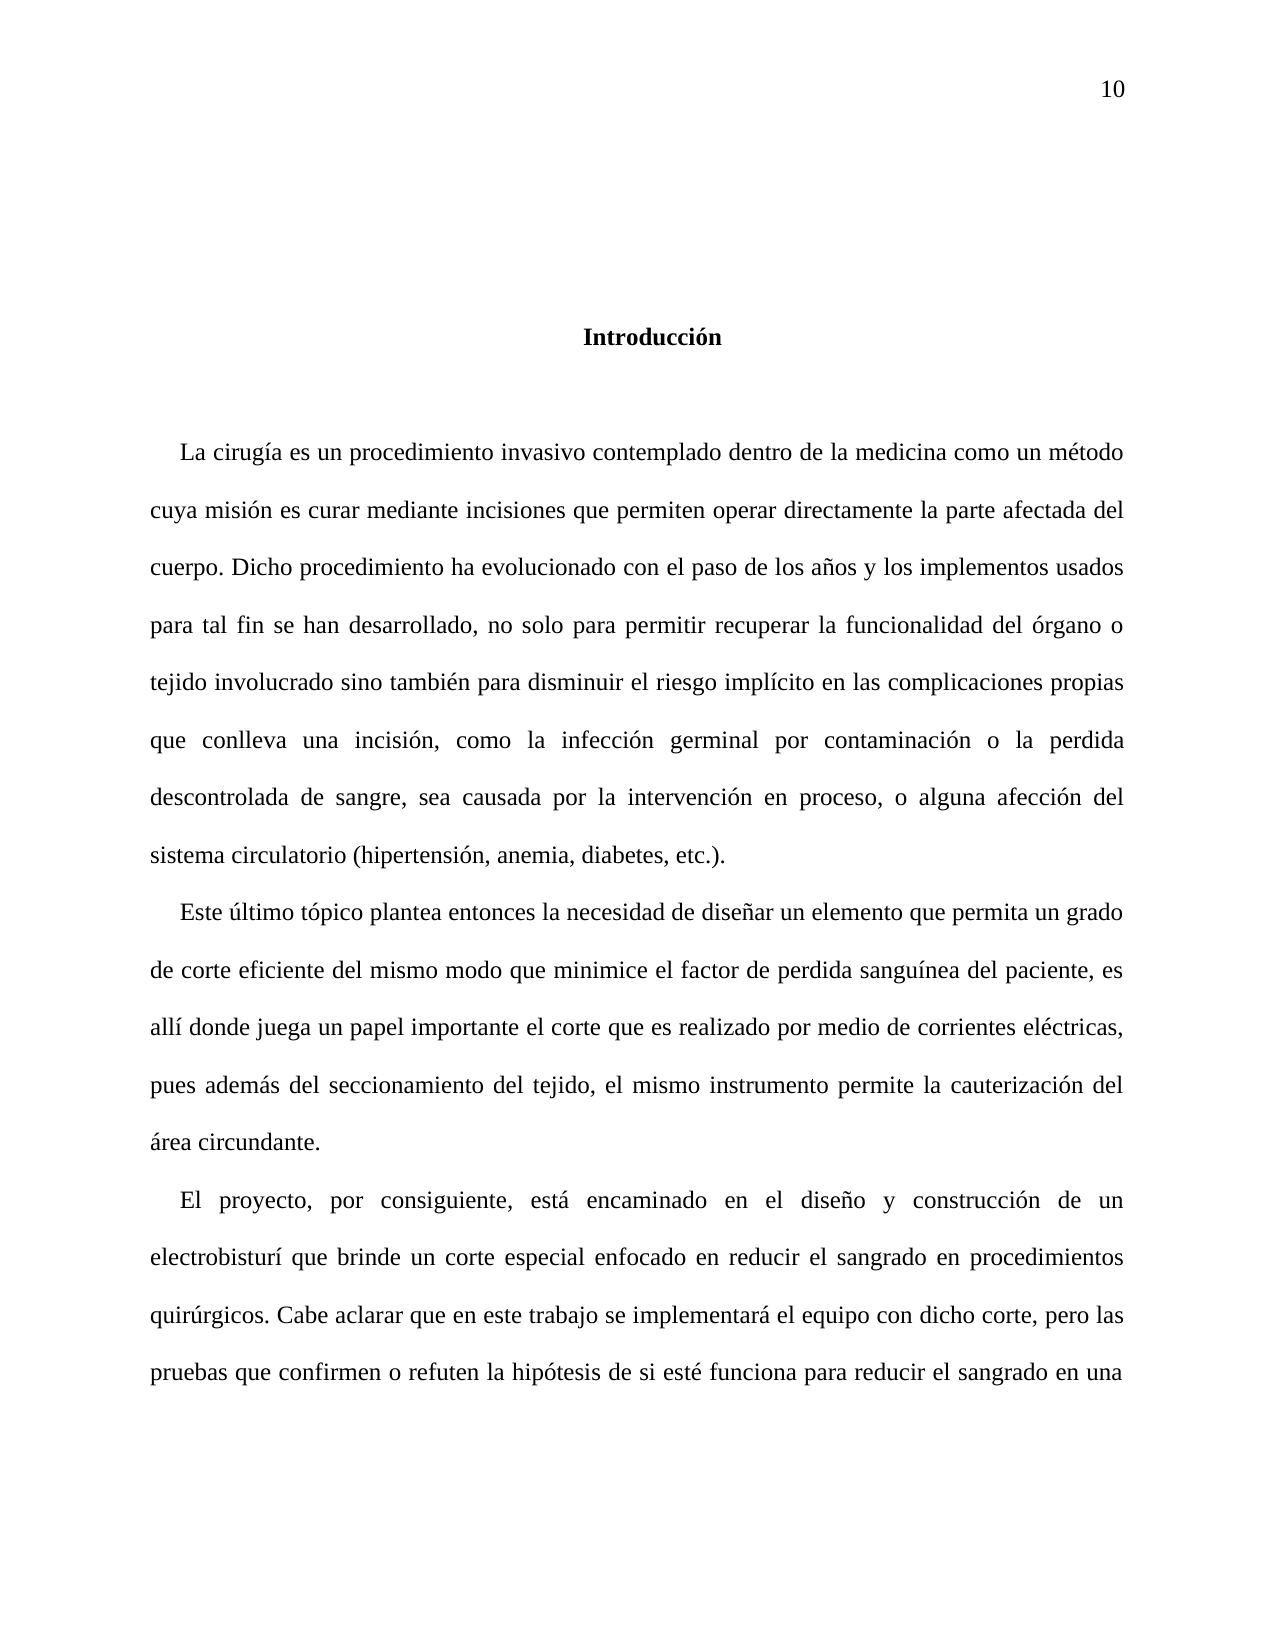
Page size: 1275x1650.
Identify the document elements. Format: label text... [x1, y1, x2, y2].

text La cirugía es un procedimiento invasivo contemplado dentro de la medicina como un método cuya misión es curar mediante incisiones que permiten operar directamente la parte afectada del cuerpo. Dicho procedimiento ha evolucionado con el paso de los años y los implementos usados para tal fin se han desarrollado, no solo para permitir recuperar la funcionalidad del órgano o tejido involucrado sino también para disminuir el riesgo implícito en las complicaciones propias que conlleva una incisión, como la infección germinal por contaminación o la perdida descontrolada de sangre, sea causada por la intervención en proceso, o alguna afección del sistema circulatorio (hipertensión, anemia, diabetes, etc.). [150, 437, 1125, 869]
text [150, 1185, 1125, 1386]
text Este último tópico plantea entonces la necesidad de diseñar un elemento que permita un grado de corte eficiente del mismo modo que minimice el factor de perdida sanguínea del paciente, es allí donde juega un papel importante el corte que es realizado por medio de corrientes eléctricas, pues además del seccionamiento del tejido, el mismo instrumento permite la cauterización del área circundante. [150, 897, 1125, 1156]
text Introducción [150, 322, 1125, 351]
